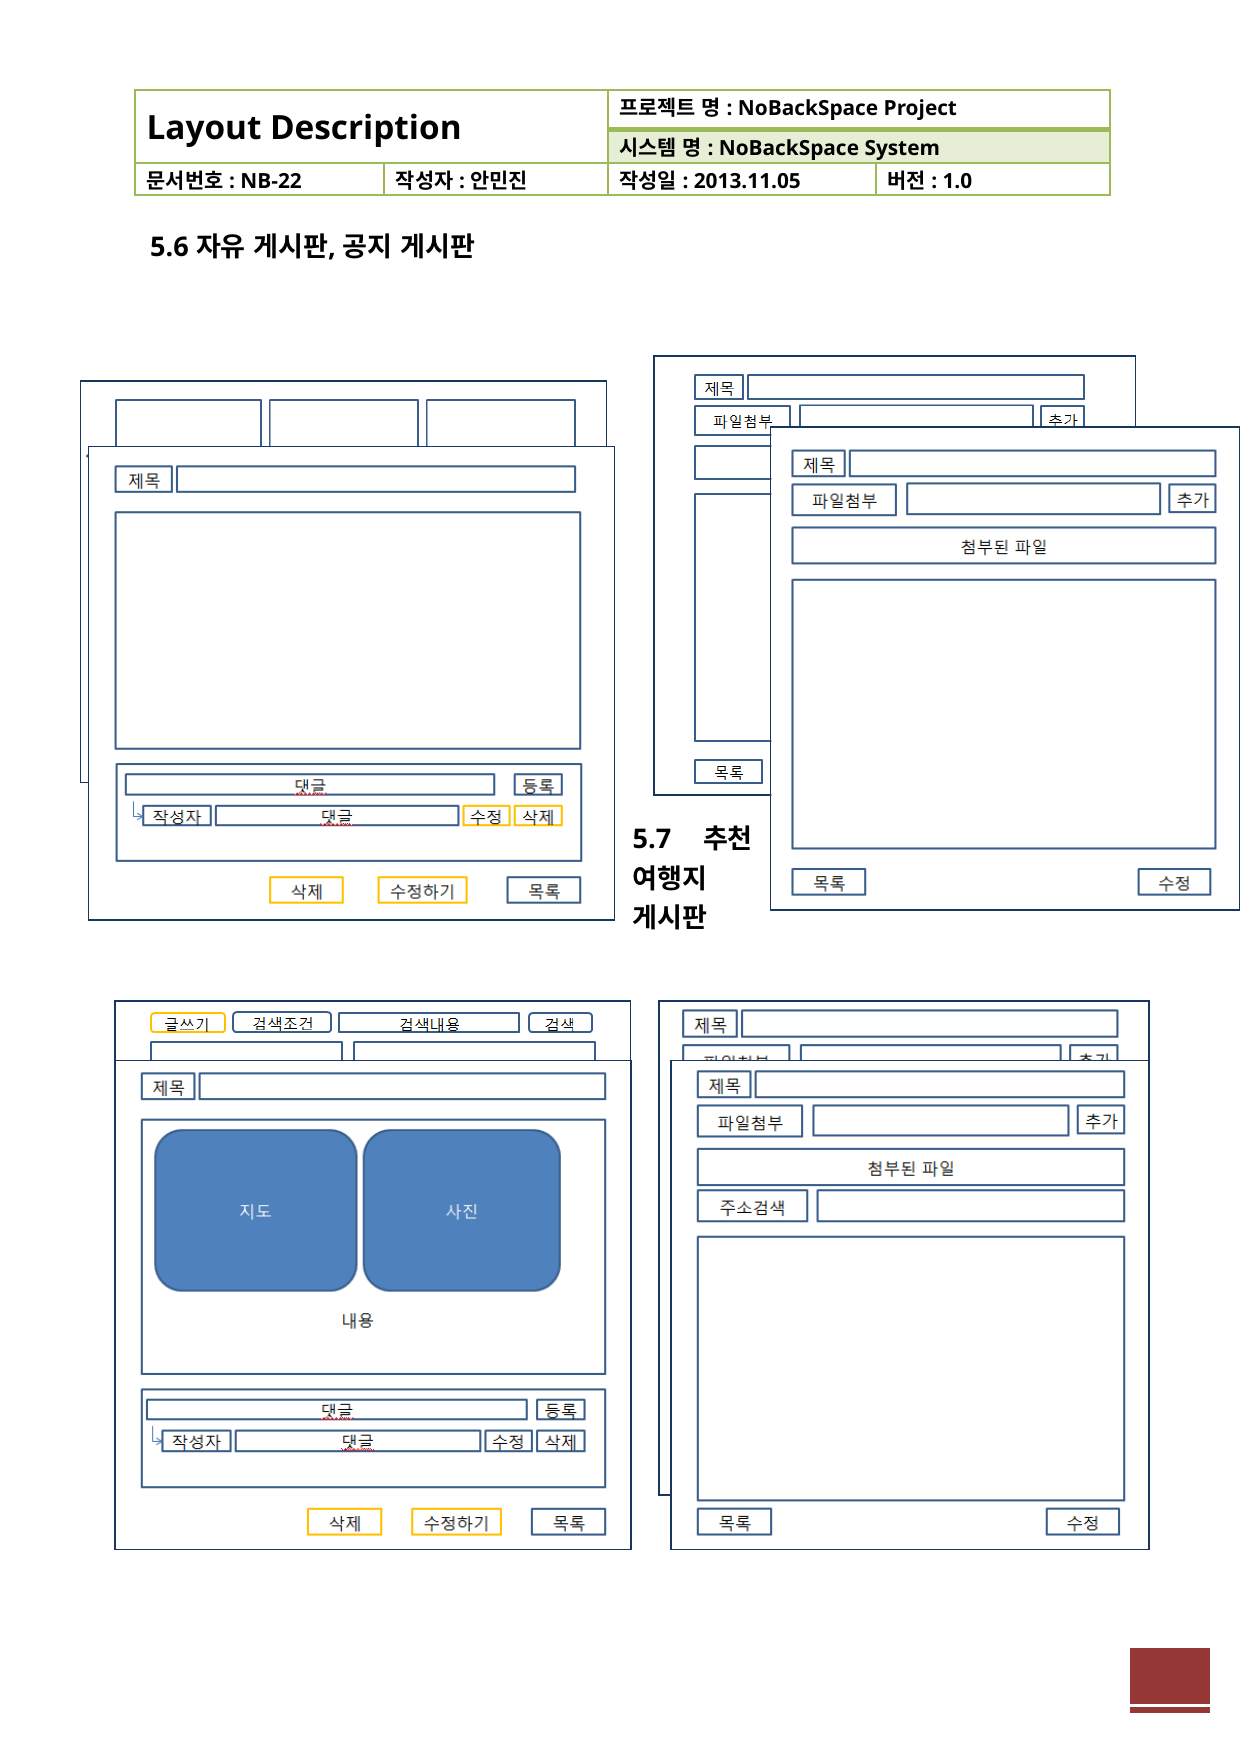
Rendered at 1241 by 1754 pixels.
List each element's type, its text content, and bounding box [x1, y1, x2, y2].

picture [116, 1002, 630, 1060]
text 5.6 자유 게시판, 공지 게시판 [150, 225, 1090, 264]
picture [81, 382, 606, 782]
picture [771, 428, 1239, 909]
picture [660, 1002, 1148, 1494]
picture [116, 1061, 630, 1549]
picture [655, 357, 1135, 794]
picture [89, 447, 614, 919]
picture [672, 1061, 1148, 1549]
